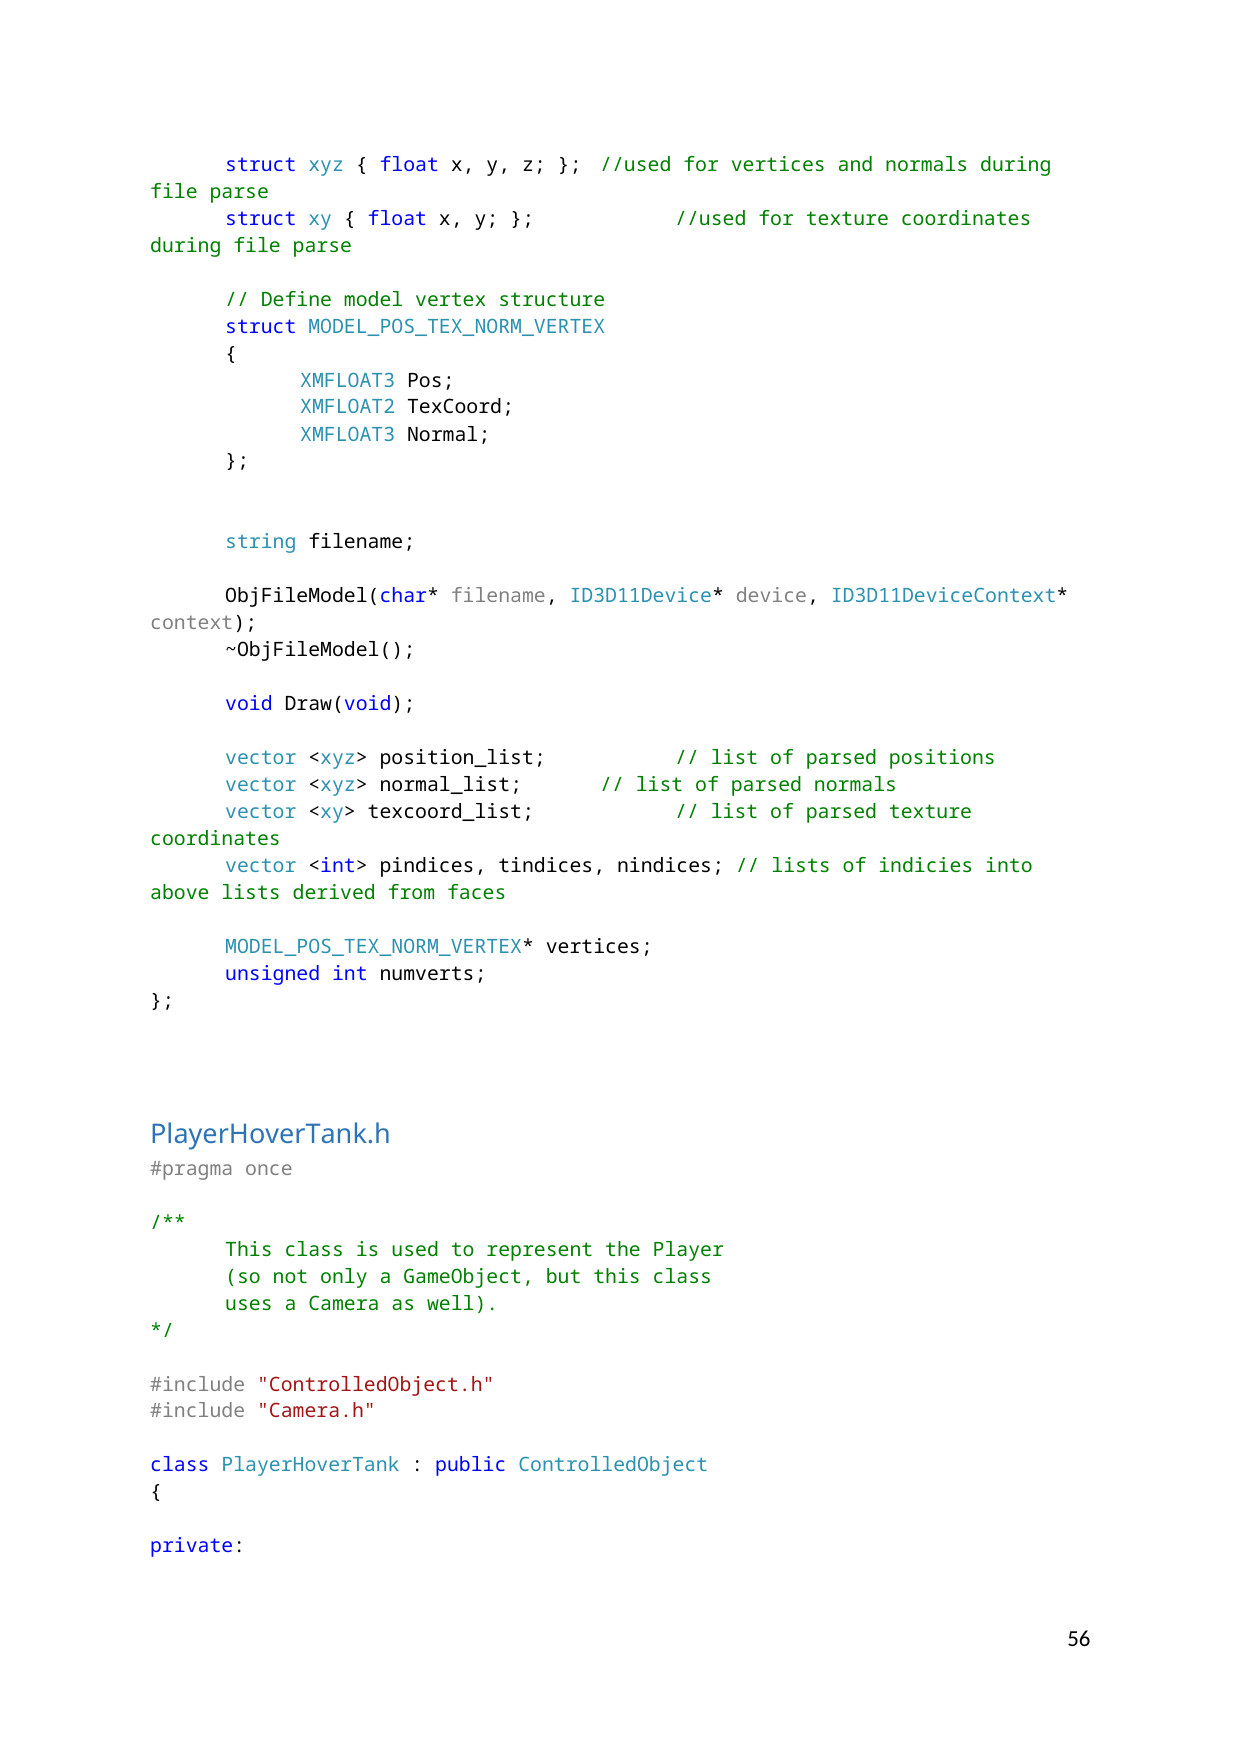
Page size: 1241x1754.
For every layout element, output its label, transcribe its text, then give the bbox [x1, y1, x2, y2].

text { [150, 1478, 1090, 1505]
text void Draw(void); [150, 689, 1090, 717]
text vector <xyz> normal_list; // list of parsed normals [150, 771, 1090, 797]
text */ [150, 1316, 1090, 1343]
text vector <int> pindices, tindices, nindices; // lists of indicies into above lists derived from faces [150, 851, 1090, 905]
text { [150, 339, 1090, 366]
text unsigned int numverts; [150, 959, 1090, 986]
text private: [150, 1532, 1090, 1559]
text }; [150, 447, 1090, 474]
text struct xy { float x, y; }; //used for texture coordinates during file parse [150, 204, 1090, 258]
text struct xyz { float x, y, z; }; //used for vertices and normals during file parse [150, 150, 1090, 204]
text XMFLOAT2 TexCoord; [150, 393, 1090, 420]
text ~ObjFileModel(); [150, 636, 1090, 663]
text ObjFileModel(char* filename, ID3D11Device* device, ID3D11DeviceContext* context); [150, 582, 1090, 636]
text class PlayerHoverTank : public ControlledObject [150, 1451, 1090, 1478]
text MODEL_POS_TEX_NORM_VERTEX* vertices; [150, 932, 1090, 959]
text #include "Camera.h" [150, 1397, 1090, 1424]
text XMFLOAT3 Pos; [150, 366, 1090, 393]
text This class is used to represent the Player [150, 1235, 1090, 1262]
text string filename; [150, 528, 1090, 555]
text vector <xy> texcoord_list; // list of parsed texture coordinates [150, 797, 1090, 851]
subtitle PlayerHoverTank.h [150, 1114, 1090, 1151]
text #pragma once [150, 1154, 1090, 1181]
text uses a Camera as well). [150, 1289, 1090, 1316]
text (so not only a GameObject, but this class [150, 1262, 1090, 1289]
text /** [150, 1208, 1090, 1235]
text // Define model vertex structure [150, 285, 1090, 312]
text }; [150, 986, 1090, 1013]
text #include "ControlledObject.h" [150, 1370, 1090, 1397]
text XMFLOAT3 Normal; [150, 420, 1090, 447]
text struct MODEL_POS_TEX_NORM_VERTEX [150, 312, 1090, 339]
text vector <xyz> position_list; // list of parsed positions [150, 743, 1090, 771]
